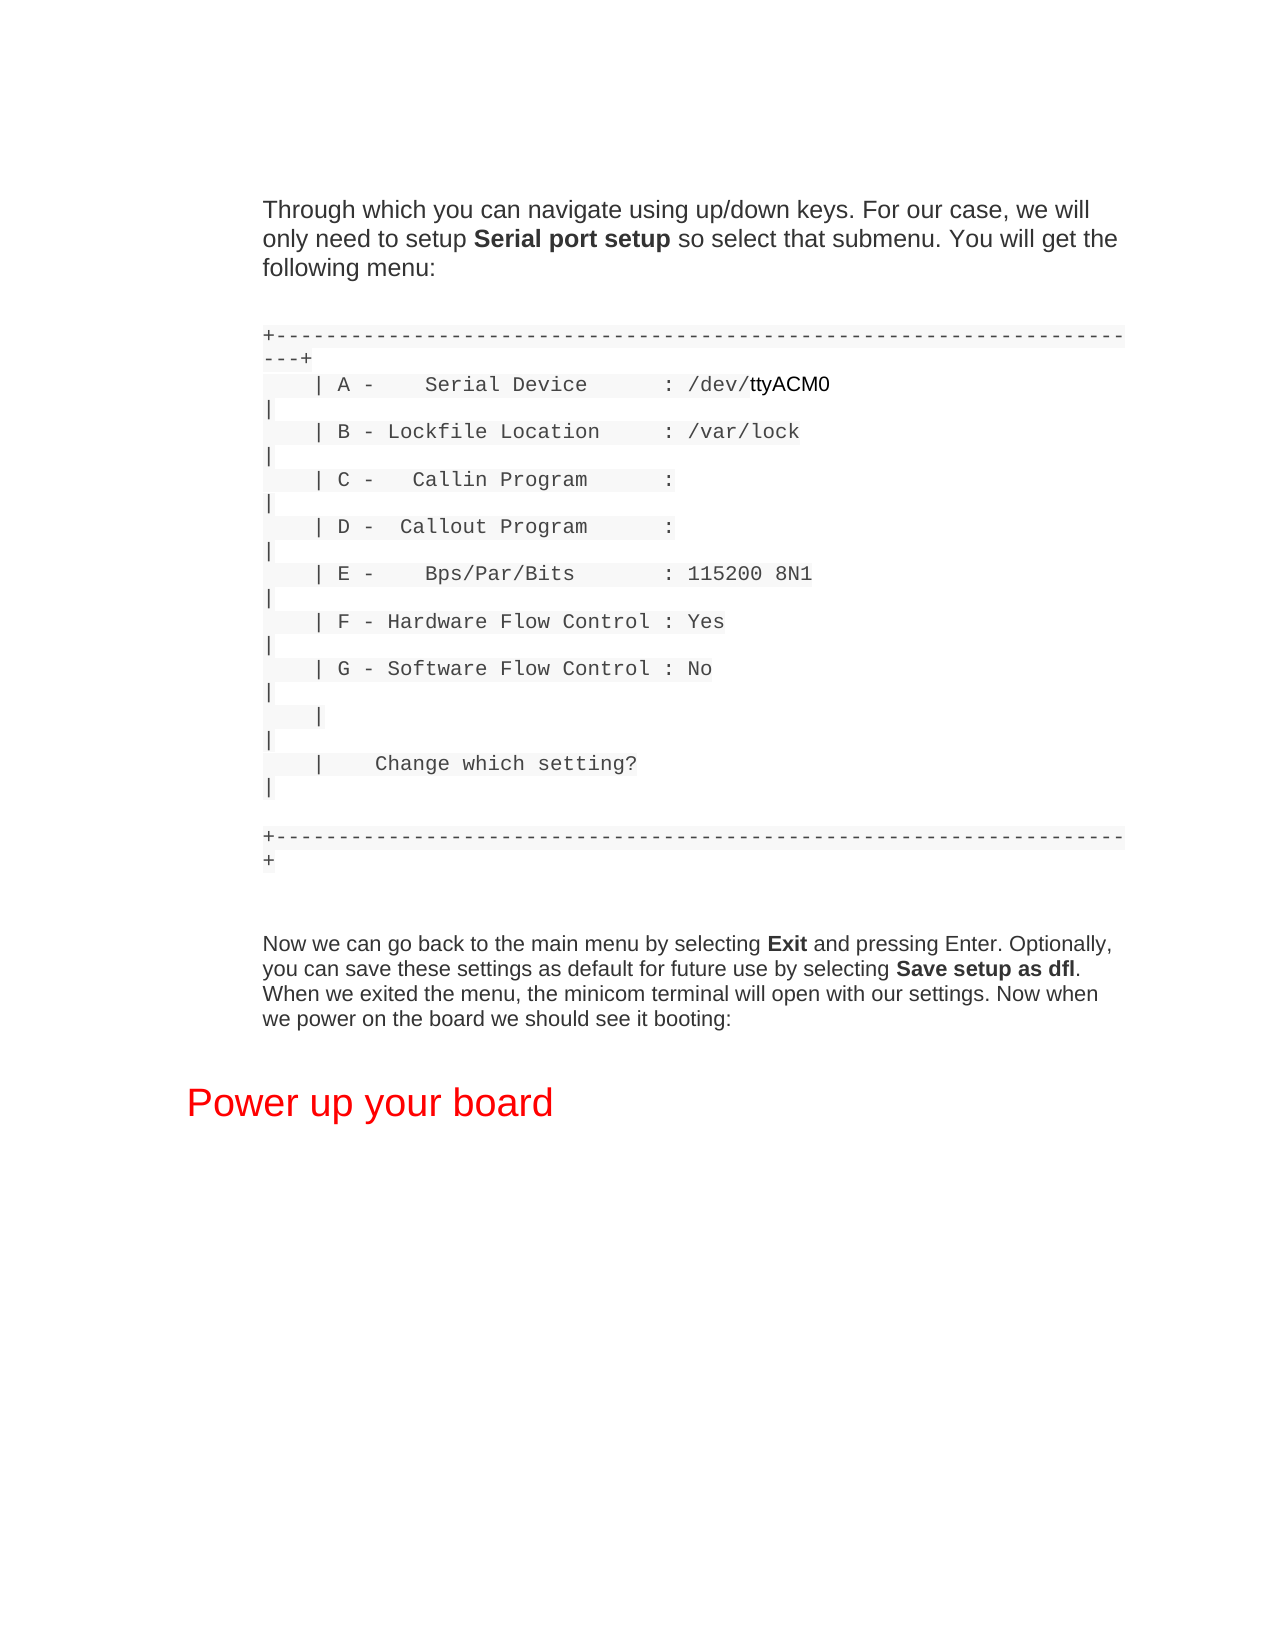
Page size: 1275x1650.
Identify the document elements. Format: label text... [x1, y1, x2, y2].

subtitle Power up your board [150, 1079, 1125, 1125]
text +-----------------------------------------------------------------------+ | A - Serial Device : /dev/ttyACM0 | | B - Lockfile Location : /var/lock | | C - Callin Program : | | D - Callout Program : | | E - Bps/Par/Bits : 115200 8N1 | | F - Hardware Flow Control : Yes | | G - Software Flow Control : No | | | | Change which setting? | +--------------------------------------------------------------------+ [262, 298, 1125, 873]
text Now we can go back to the main menu by selecting Exit and pressing Enter. Optionally, you can save these settings as default for future use by selecting Save setup as dfl. When we exited the menu, the minicom terminal will open with our settings. Now when we power on the board we should see it booting: [262, 930, 1125, 1031]
text Through which you can navigate using up/down keys. For our case, we will only need to setup Serial port setup so select that submenu. You will get the following menu: [262, 195, 1125, 282]
